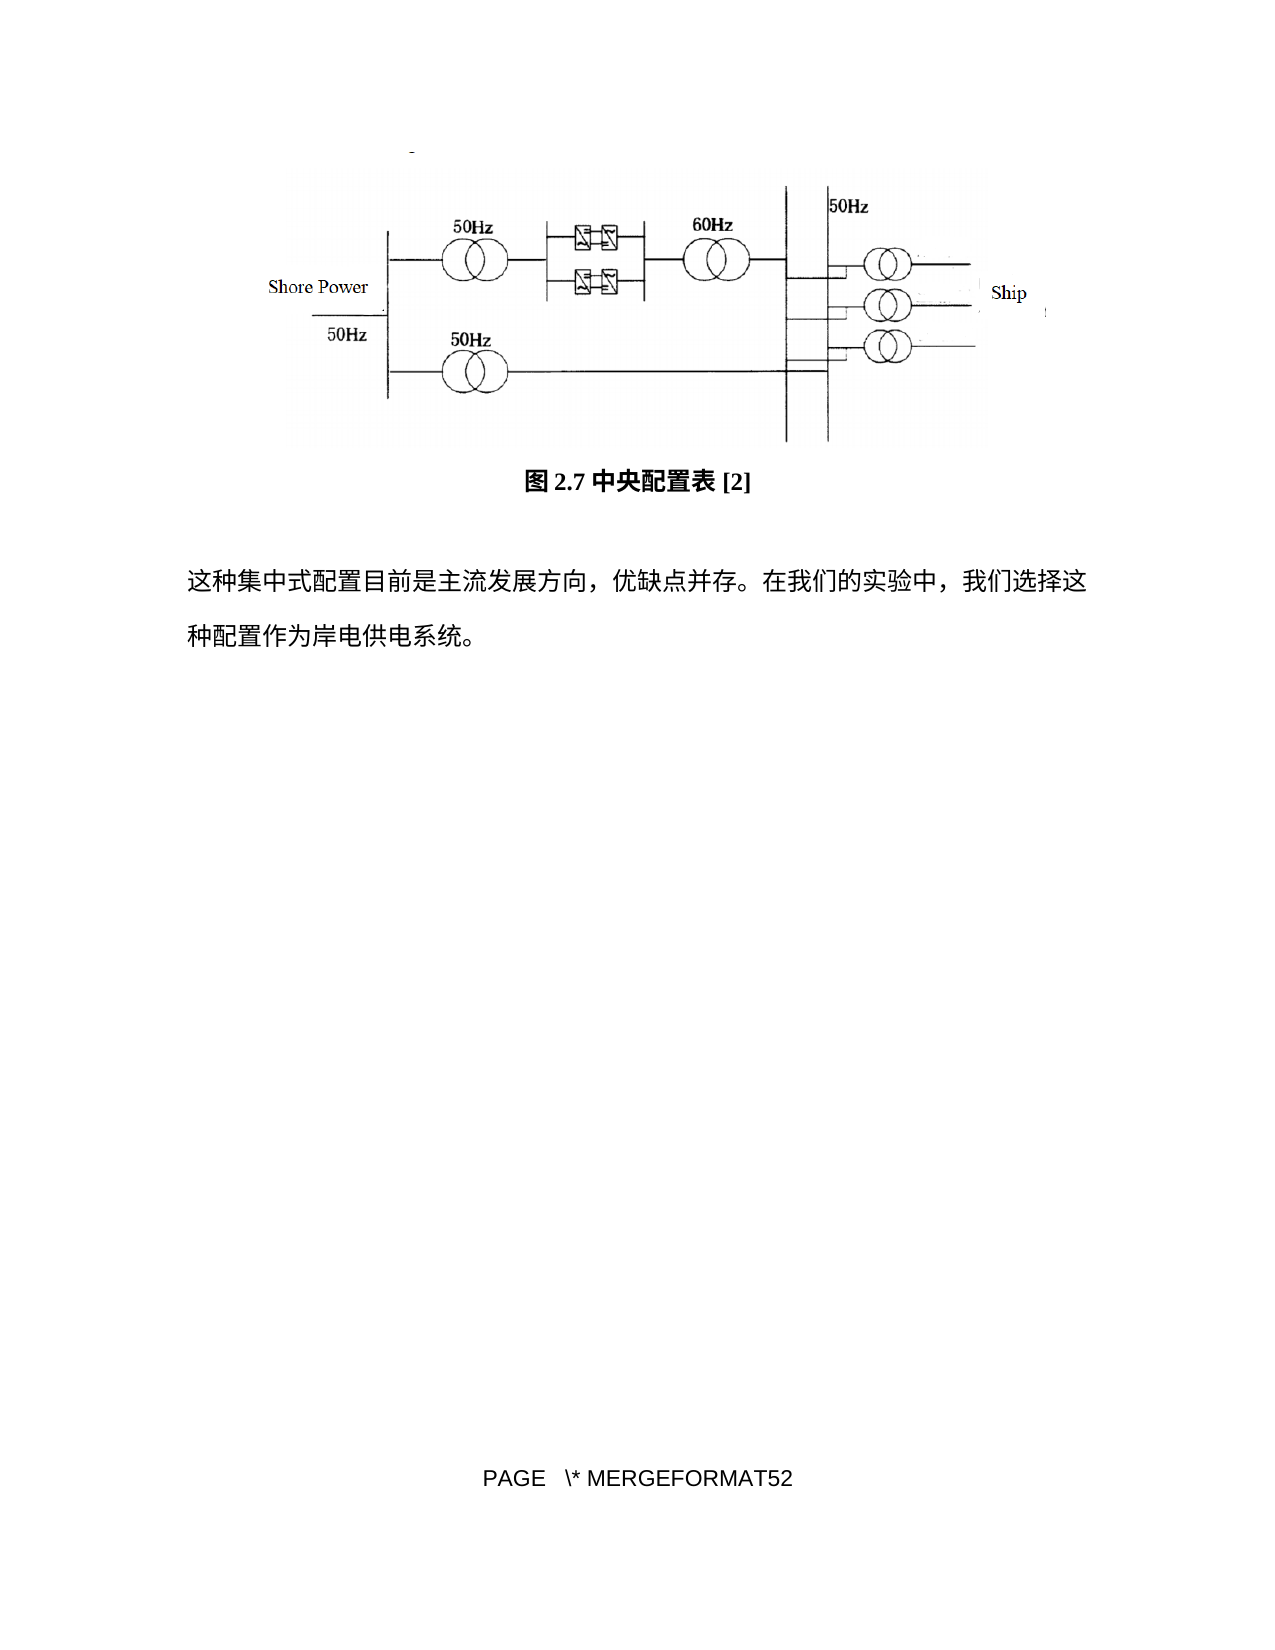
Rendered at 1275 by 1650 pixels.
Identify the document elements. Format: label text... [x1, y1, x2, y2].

text 这种集中式配置目前是主流发展方向，优缺点并存。在我们的实验中，我们选择这种配置作为岸电供电系统。 [187, 562, 1087, 652]
picture [217, 152, 1058, 448]
text 图2.7 中央配置表 [2] [187, 462, 1087, 498]
